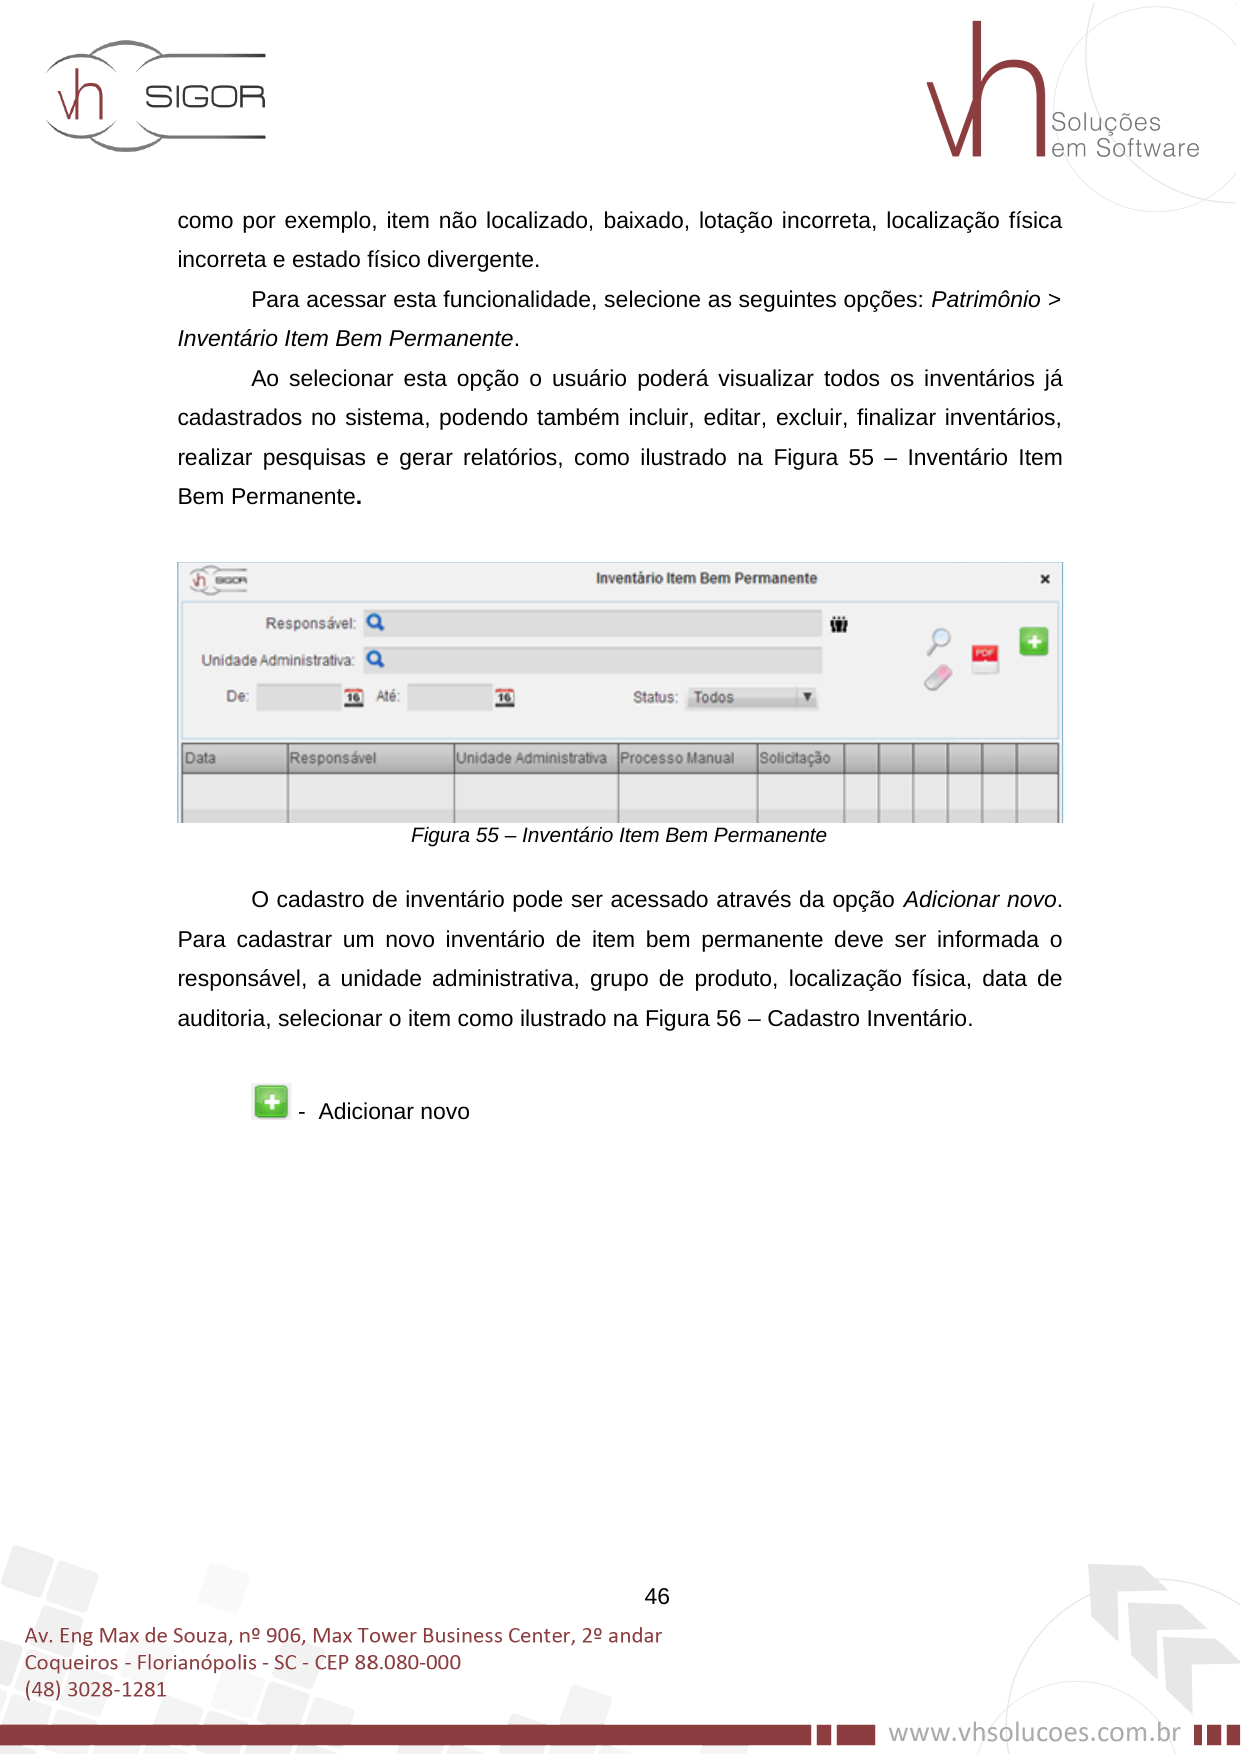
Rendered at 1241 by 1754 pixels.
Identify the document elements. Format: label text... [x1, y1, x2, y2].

text - Adicionar novo [177, 1084, 1063, 1125]
text Para acessar esta funcionalidade, selecione as seguintes opções: Patrimônio > Inventário Item Bem Permanente. [177, 286, 1063, 352]
text Figura 55 – Inventário Item Bem Permanente [177, 823, 1063, 847]
picture [0, 1545, 1241, 1754]
text O cadastro de inventário pode ser acessado através da opção Adicionar novo. Para cadastrar um novo inventário de item bem permanente deve ser informada o responsável, a unidade administrativa, grupo de produto, localização física, data de auditoria, selecionar o item como ilustrado na Figura 56 – Cadastro Inventário. [177, 886, 1063, 1031]
picture [45, 40, 266, 152]
picture [177, 562, 1064, 823]
text Ao selecionar esta opção o usuário poderá visualizar todos os inventários já cadastrados no sistema, podendo também incluir, editar, excluir, finalizar inventários, realizar pesquisas e gerar relatórios, como ilustrado na Figura 55 – Inventário Item Bem Permanente. [177, 365, 1063, 509]
picture [926, 3, 1236, 212]
picture [251, 1083, 292, 1120]
